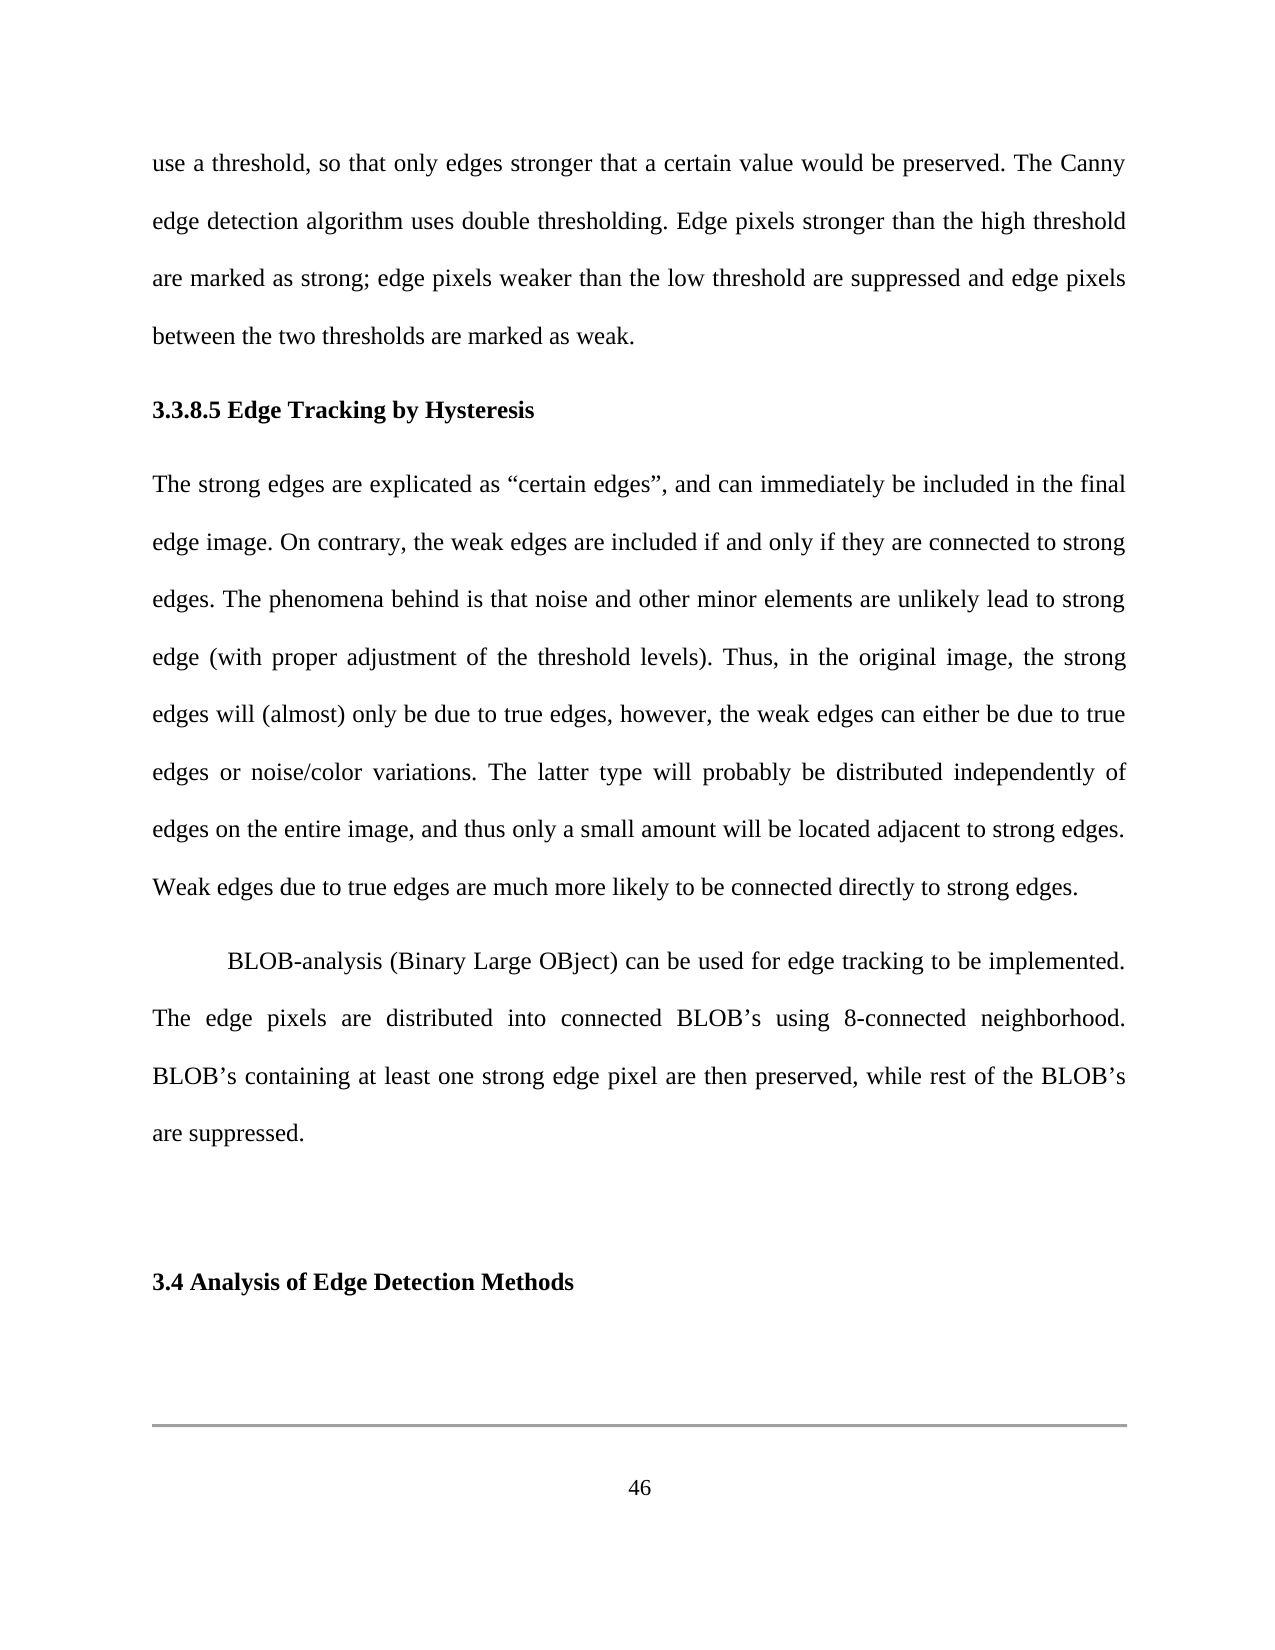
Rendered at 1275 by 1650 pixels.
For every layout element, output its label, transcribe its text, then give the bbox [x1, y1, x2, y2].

text 3.3.8.5 Edge Tracking by Hysteresis [152, 395, 1127, 424]
text 3.4 Analysis of Edge Detection Methods [152, 1267, 1127, 1296]
text The strong edges are explicated as “certain edges”, and can immediately be included in the final edge image. On contrary, the weak edges are included if and only if they are connected to strong edges. The phenomena behind is that noise and other minor elements are unlikely lead to strong edge (with proper adjustment of the threshold levels). Thus, in the original image, the strong edges will (almost) only be due to true edges, however, the weak edges can either be due to true edges or noise/color variations. The latter type will probably be distributed independently of edges on the entire image, and thus only a small amount will be located adjacent to strong edges. Weak edges due to true edges are much more likely to be connected directly to strong edges. [152, 469, 1127, 901]
text BLOB-analysis (Binary Large OBject) can be used for edge tracking to be implemented. The edge pixels are distributed into connected BLOB’s using 8-connected neighborhood. BLOB’s containing at least one strong edge pixel are then preserved, while rest of the BLOB’s are suppressed. [152, 946, 1127, 1147]
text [152, 148, 1127, 350]
